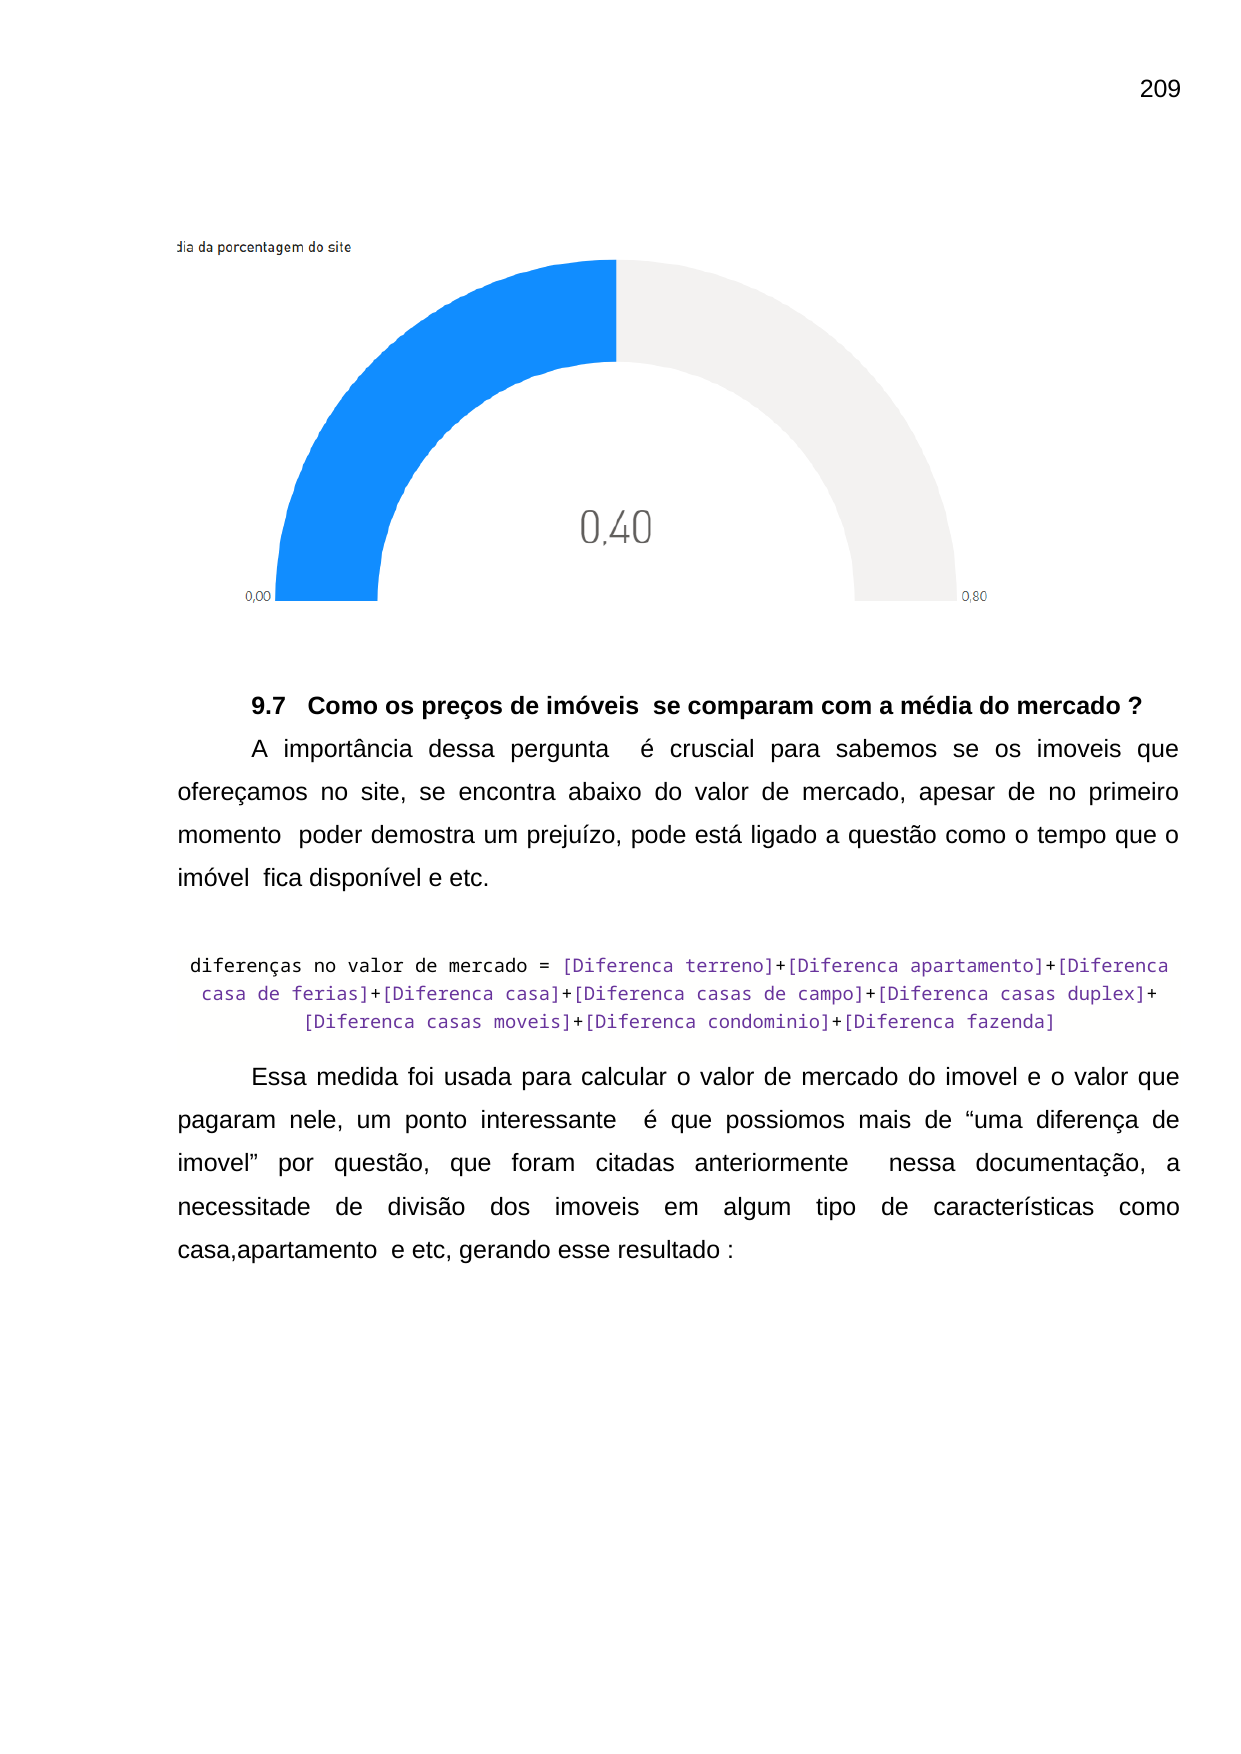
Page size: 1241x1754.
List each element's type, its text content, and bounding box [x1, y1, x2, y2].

list Como os preços de imóveis se comparam com a média do mercado ? [251, 691, 1181, 719]
text A importância dessa pergunta é cruscial para sabemos se os imoveis que ofereçamos no site, se encontra abaixo do valor de mercado, apesar de no primeiro momento poder demostra um prejuízo, pode está ligado a questão como o tempo que o imóvel fica disponível e etc. [177, 734, 1181, 892]
text diferenças no valor de mercado = [Diferenca terreno]+[Diferenca apartamento]+[Diferenca casa de ferias]+[Diferenca casa]+[Diferenca casas de campo]+[Diferenca casas duplex]+[Diferenca casas moveis]+[Diferenca condominio]+[Diferenca fazenda] [177, 949, 1181, 1034]
text Essa medida foi usada para calcular o valor de mercado do imovel e o valor que pagaram nele, um ponto interessante é que possiomos mais de “uma diferença de imovel” por questão, que foram citadas anteriormente nessa documentação, a necessitade de divisão dos imoveis em algum tipo de características como casa,apartamento e etc, gerando esse resultado : [177, 1062, 1181, 1263]
picture [177, 177, 1182, 630]
